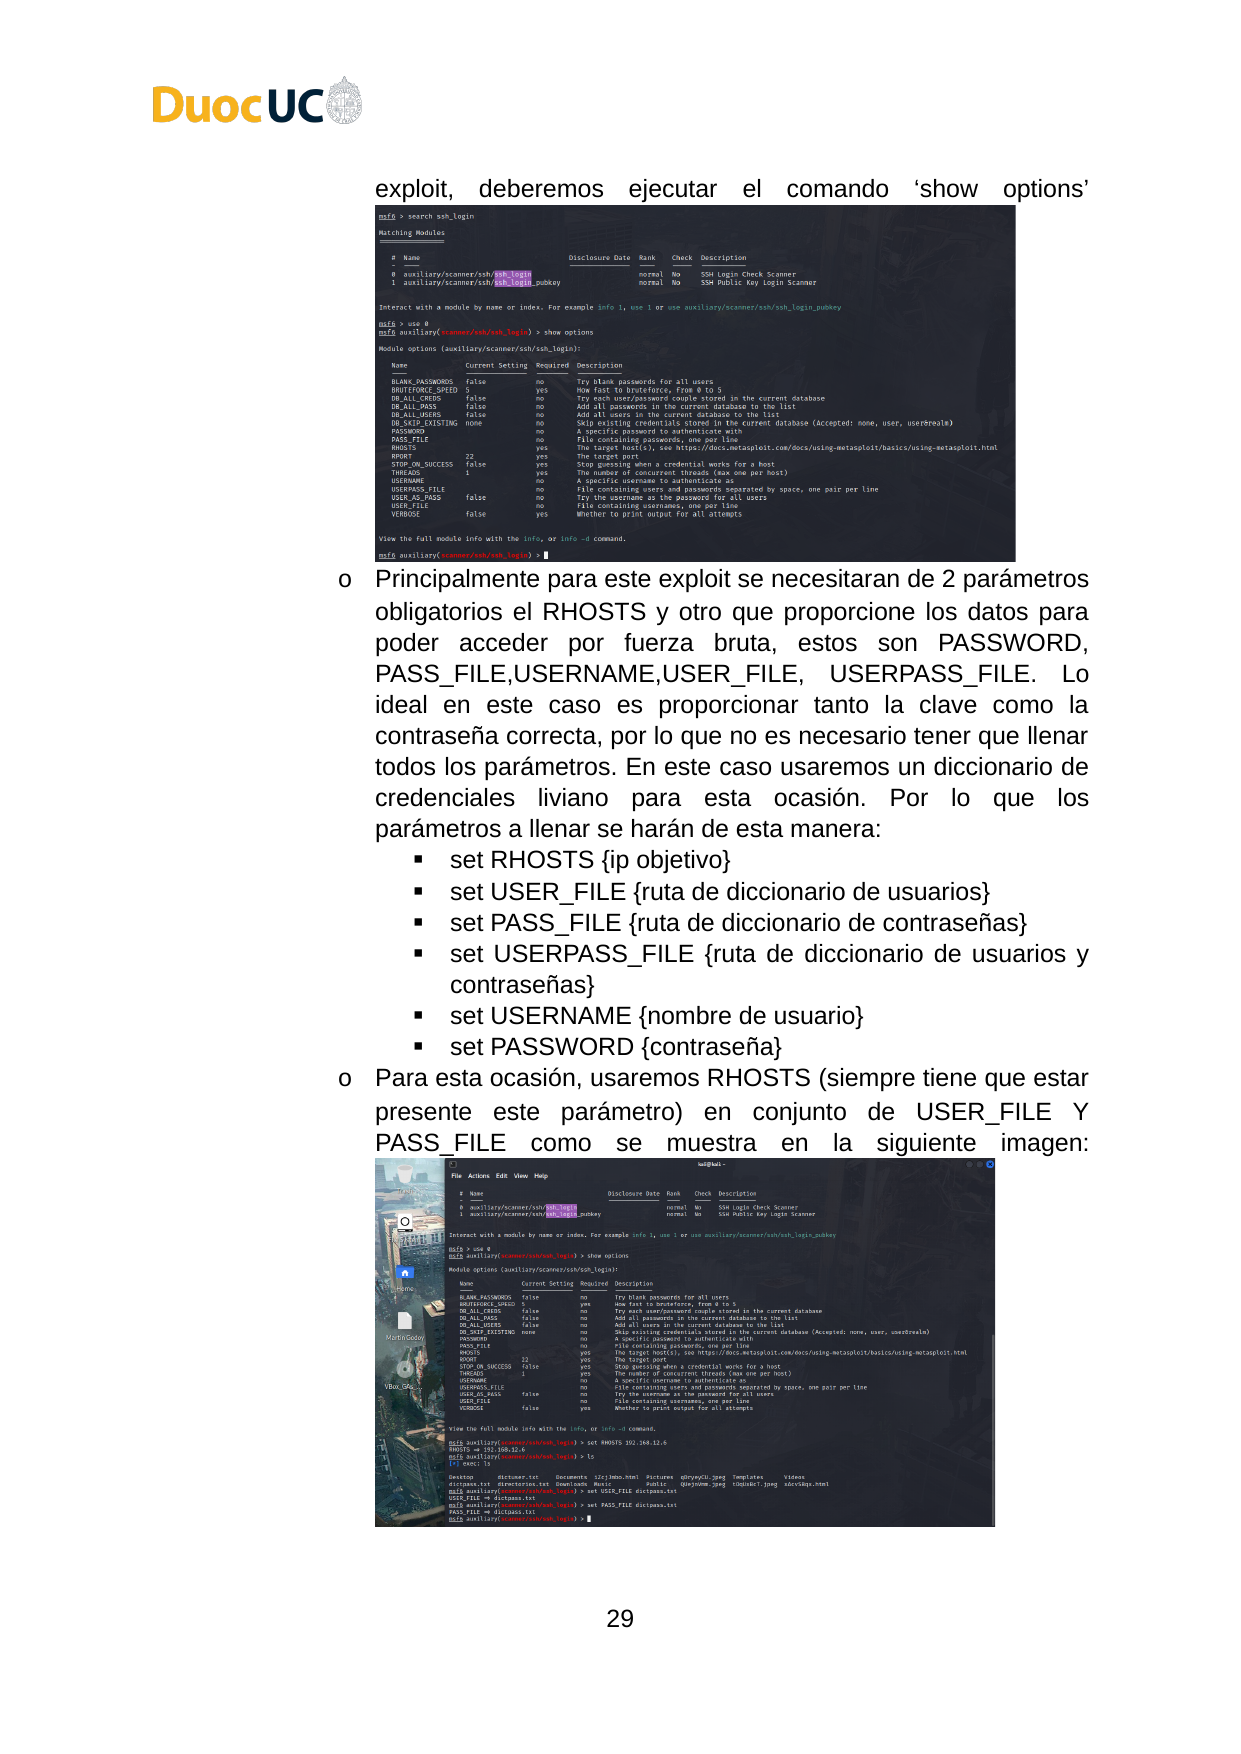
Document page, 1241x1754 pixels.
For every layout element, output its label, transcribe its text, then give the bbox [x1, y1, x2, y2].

picture [150, 73, 364, 127]
list set RHOSTS {ip objetivo} [412, 846, 1090, 874]
list set PASSWORD {contraseña} [412, 1032, 1090, 1061]
picture [375, 205, 1016, 562]
picture [375, 1158, 996, 1527]
list set USERNAME {nombre de usuario} [412, 1001, 1090, 1030]
list set USERPASS_FILE {ruta de diccionario de usuarios y contraseñas} [412, 939, 1090, 999]
list Principalmente para este exploit se necesitaran de 2 parámetros obligatorios el RHOSTS y otro que proporcione los datos para poder acceder por fuerza bruta, estos son PASSWORD, PASS_FILE,USERNAME,USER_FILE, USERPASS_FILE. Lo ideal en este caso es proporcionar tanto la clave como la contraseña correcta, por lo que no es necesario tener que llenar todos los parámetros. En este caso usaremos un diccionario de credenciales liviano para esta ocasión. Por lo que los parámetros a llenar se harán de esta manera: [337, 564, 1090, 843]
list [337, 174, 1090, 562]
list set PASS_FILE {ruta de diccionario de contraseñas} [412, 908, 1090, 937]
list set USER_FILE {ruta de diccionario de usuarios} [412, 877, 1090, 906]
